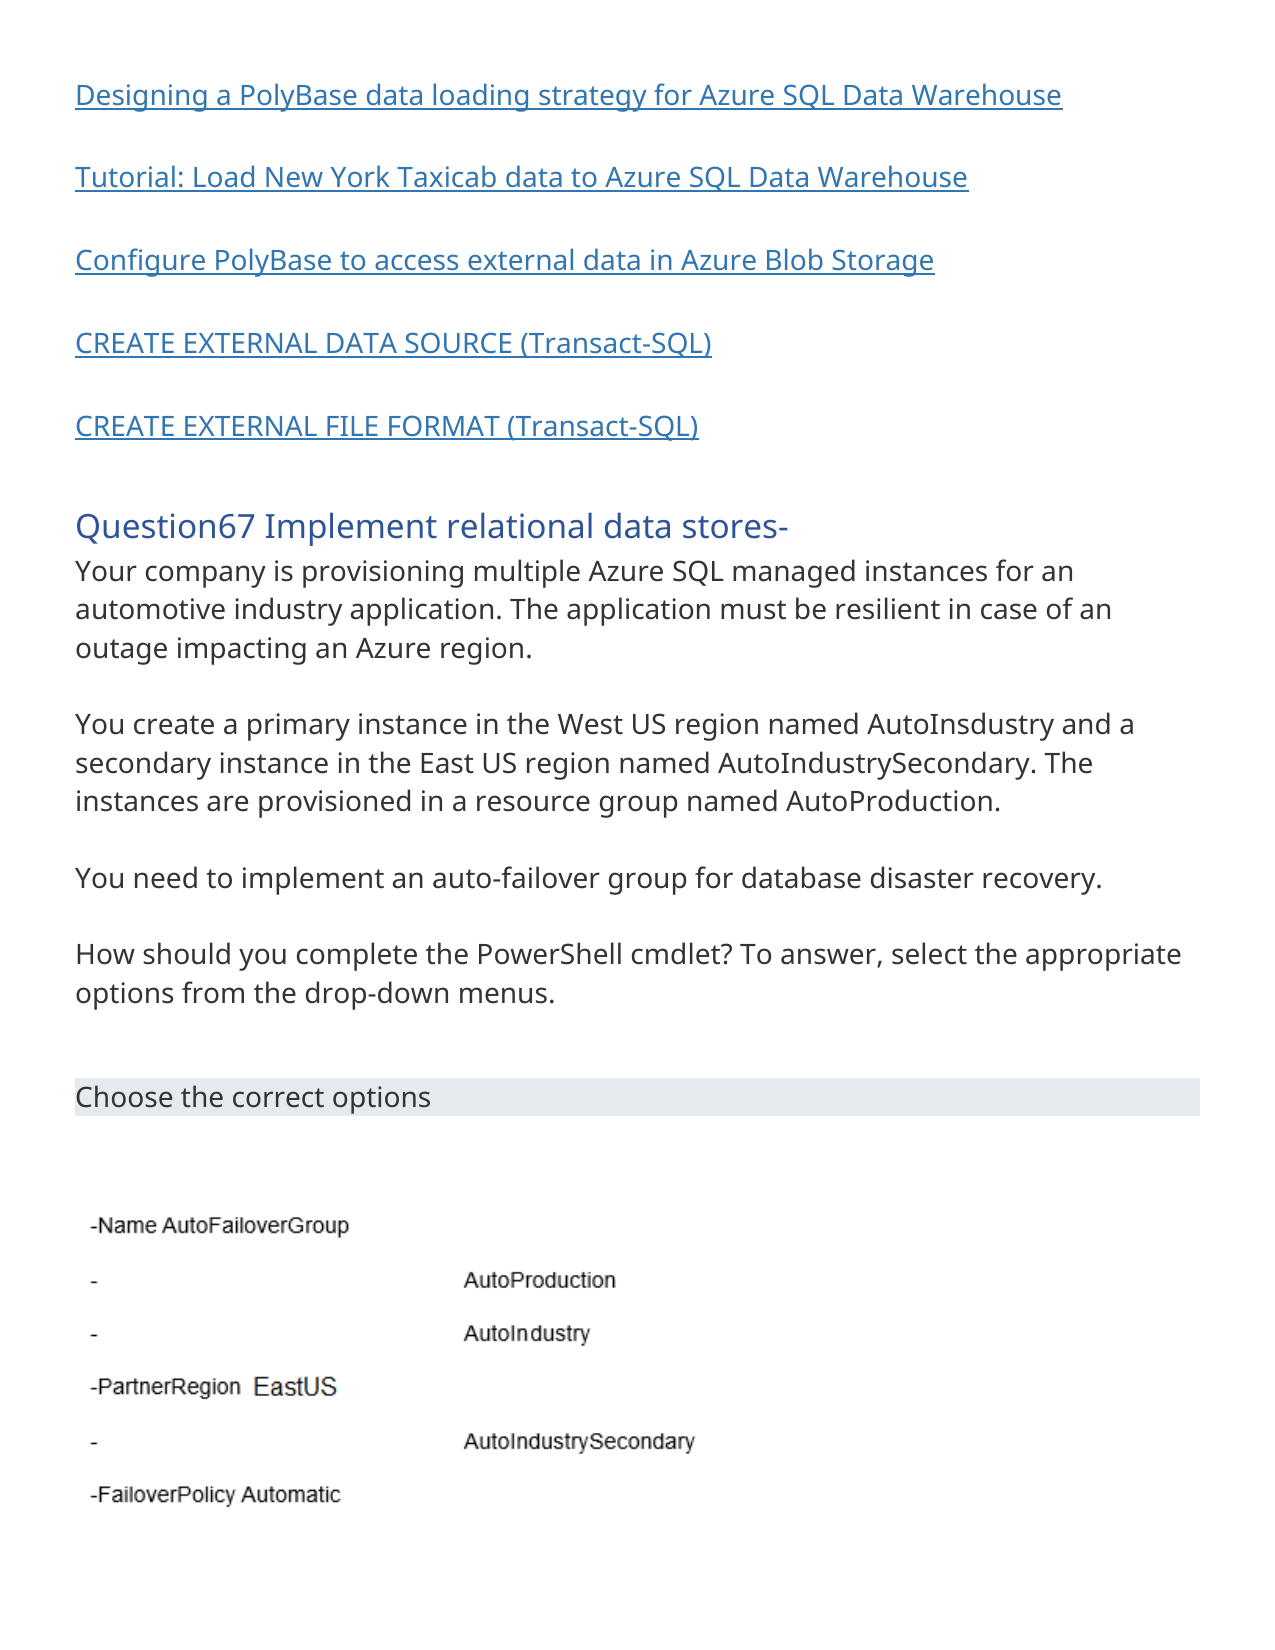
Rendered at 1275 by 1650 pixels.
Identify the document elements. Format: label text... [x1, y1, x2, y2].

text Choose the correct options [75, 1078, 1200, 1116]
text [75, 75, 1200, 444]
subtitle Question67 Implement relational data stores- [75, 502, 1200, 548]
text Your company is provisioning multiple Azure SQL managed instances for an automotive industry application. The application must be resilient in case of an outage impacting an Azure region. You create a primary instance in the West US region named AutoInsdustry and a secondary instance in the East US region named AutoIndustrySecondary. The instances are provisioned in a resource group named AutoProduction. You need to implement an auto-failover group for database disaster recovery. How should you complete the PowerShell cmdlet? To answer, select the appropriate options from the drop-down menus. [75, 551, 1200, 1011]
picture [75, 1130, 996, 1529]
